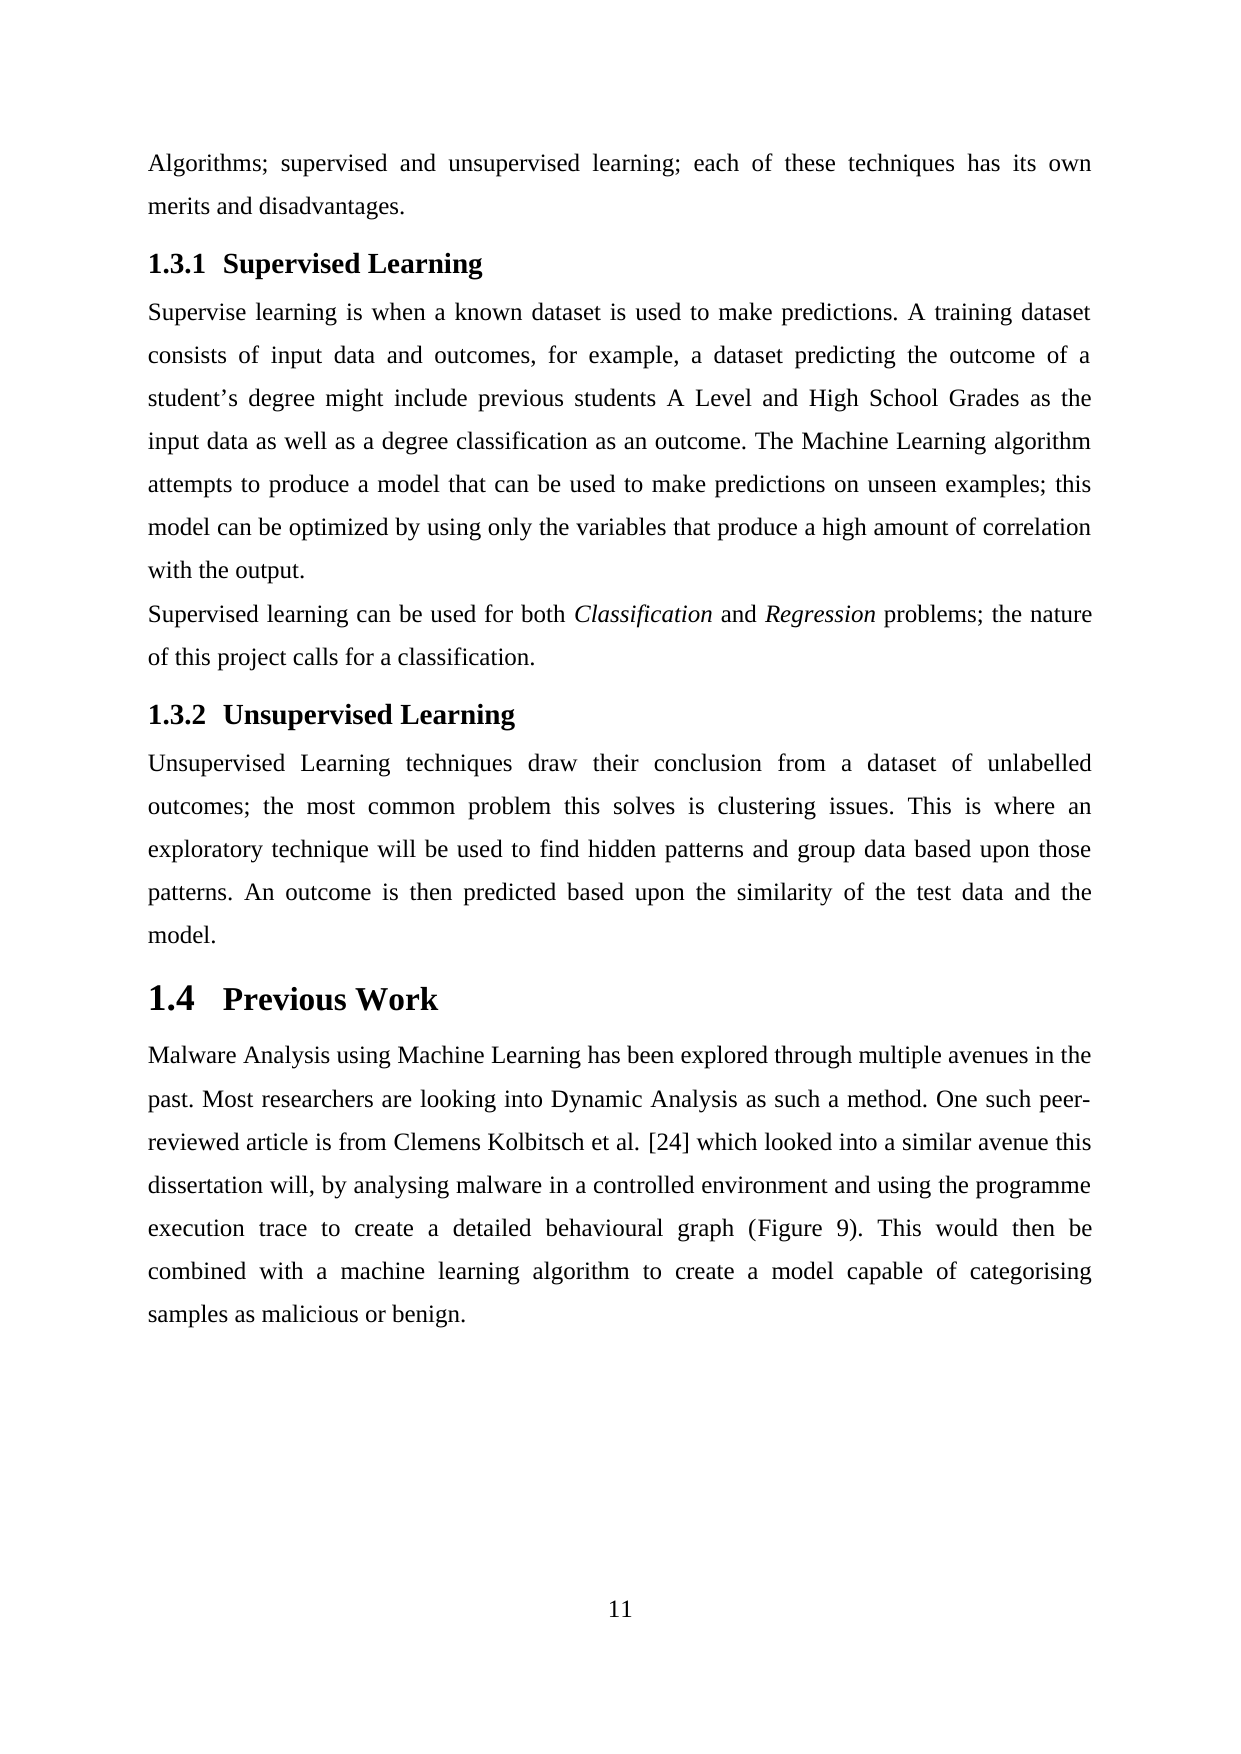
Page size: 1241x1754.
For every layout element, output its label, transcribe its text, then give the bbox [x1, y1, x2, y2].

subtitle Unsupervised Learning [148, 697, 1092, 731]
subtitle Previous Work [148, 976, 1092, 1019]
text Unsupervised Learning techniques draw their conclusion from a dataset of unlabelled outcomes; the most common problem this solves is clustering issues. This is where an exploratory technique will be used to find hidden patterns and group data based upon those patterns. An outcome is then predicted based upon the similarity of the test data and the model. [148, 748, 1092, 949]
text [148, 148, 1092, 219]
text Malware Analysis using Machine Learning has been explored through multiple avenues in the past. Most researchers are looking into Dynamic Analysis as such a method. One such peer-reviewed article is from Clemens Kolbitsch et al. which looked into a similar avenue this dissertation will, by analysing malware in a controlled environment and using the programme execution trace to create a detailed behavioural graph (Figure 9). This would then be combined with a machine learning algorithm to create a model capable of categorising samples as malicious or benign. [148, 1041, 1092, 1328]
text Supervise learning is when a known dataset is used to make predictions. A training dataset consists of input data and outcomes, for example, a dataset predicting the outcome of a student’s degree might include previous students A Level and High School Grades as the input data as well as a degree classification as an outcome. The Machine Learning algorithm attempts to produce a model that can be used to make predictions on unseen examples; this model can be optimized by using only the variables that produce a high amount of correlation with the output. [148, 297, 1092, 584]
text Supervised learning can be used for both Classification and Regression problems; the nature of this project calls for a classification. [148, 599, 1092, 671]
subtitle Supervised Learning [148, 246, 1092, 280]
